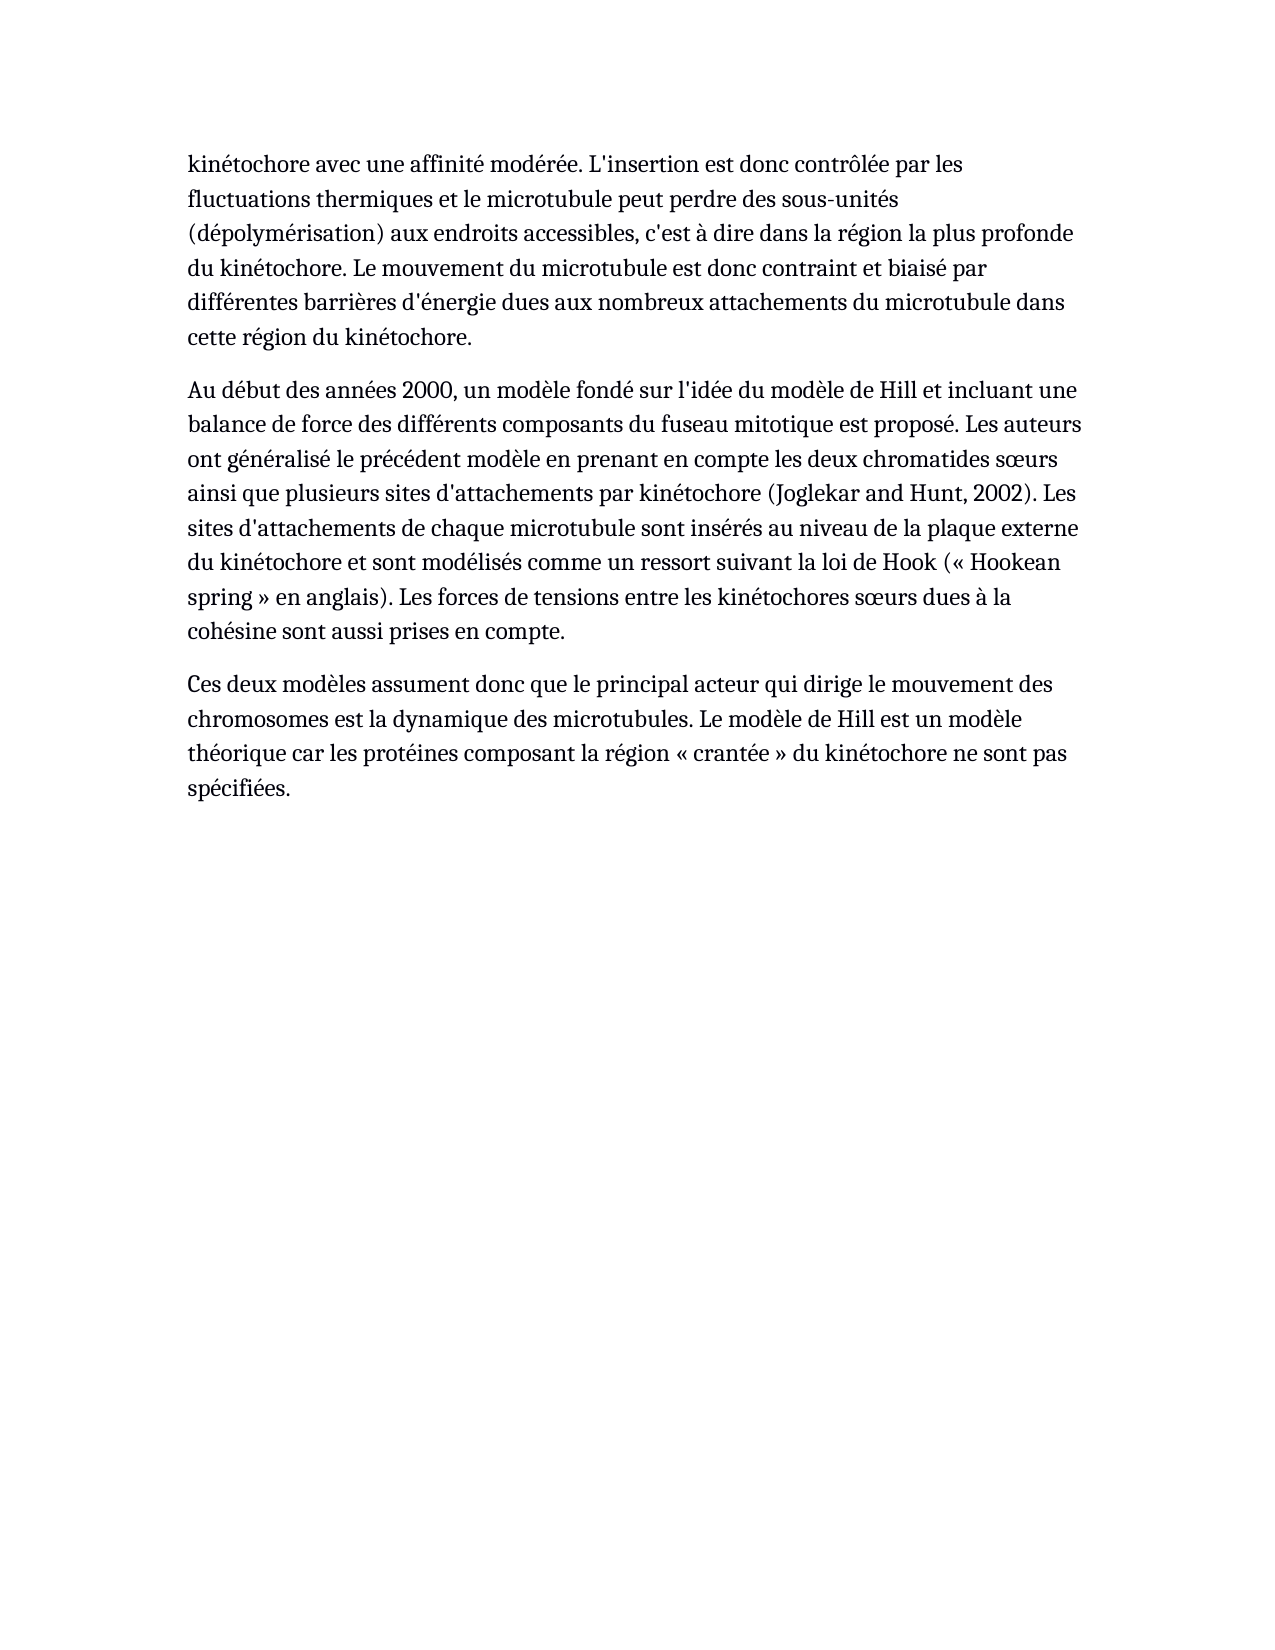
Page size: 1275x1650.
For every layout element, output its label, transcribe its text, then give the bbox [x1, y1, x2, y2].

text Au début des années 2000, un modèle fondé sur l'idée du modèle de Hill et incluant une balance de force des différents composants du fuseau mitotique est proposé. Les auteurs ont généralisé le précédent modèle en prenant en compte les deux chromatides sœurs ainsi que plusieurs sites d'attachements par kinétochore (Joglekar and Hunt, 2002). Les sites d'attachements de chaque microtubule sont insérés au niveau de la plaque externe du kinétochore et sont modélisés comme un ressort suivant la loi de Hook (« Hookean spring » en anglais). Les forces de tensions entre les kinétochores sœurs dues à la cohésine sont aussi prises en compte. [187, 376, 1087, 646]
text Ces deux modèles assument donc que le principal acteur qui dirige le mouvement des chromosomes est la dynamique des microtubules. Le modèle de Hill est un modèle théorique car les protéines composant la région « crantée » du kinétochore ne sont pas spécifiées. [187, 670, 1087, 802]
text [187, 150, 1087, 351]
